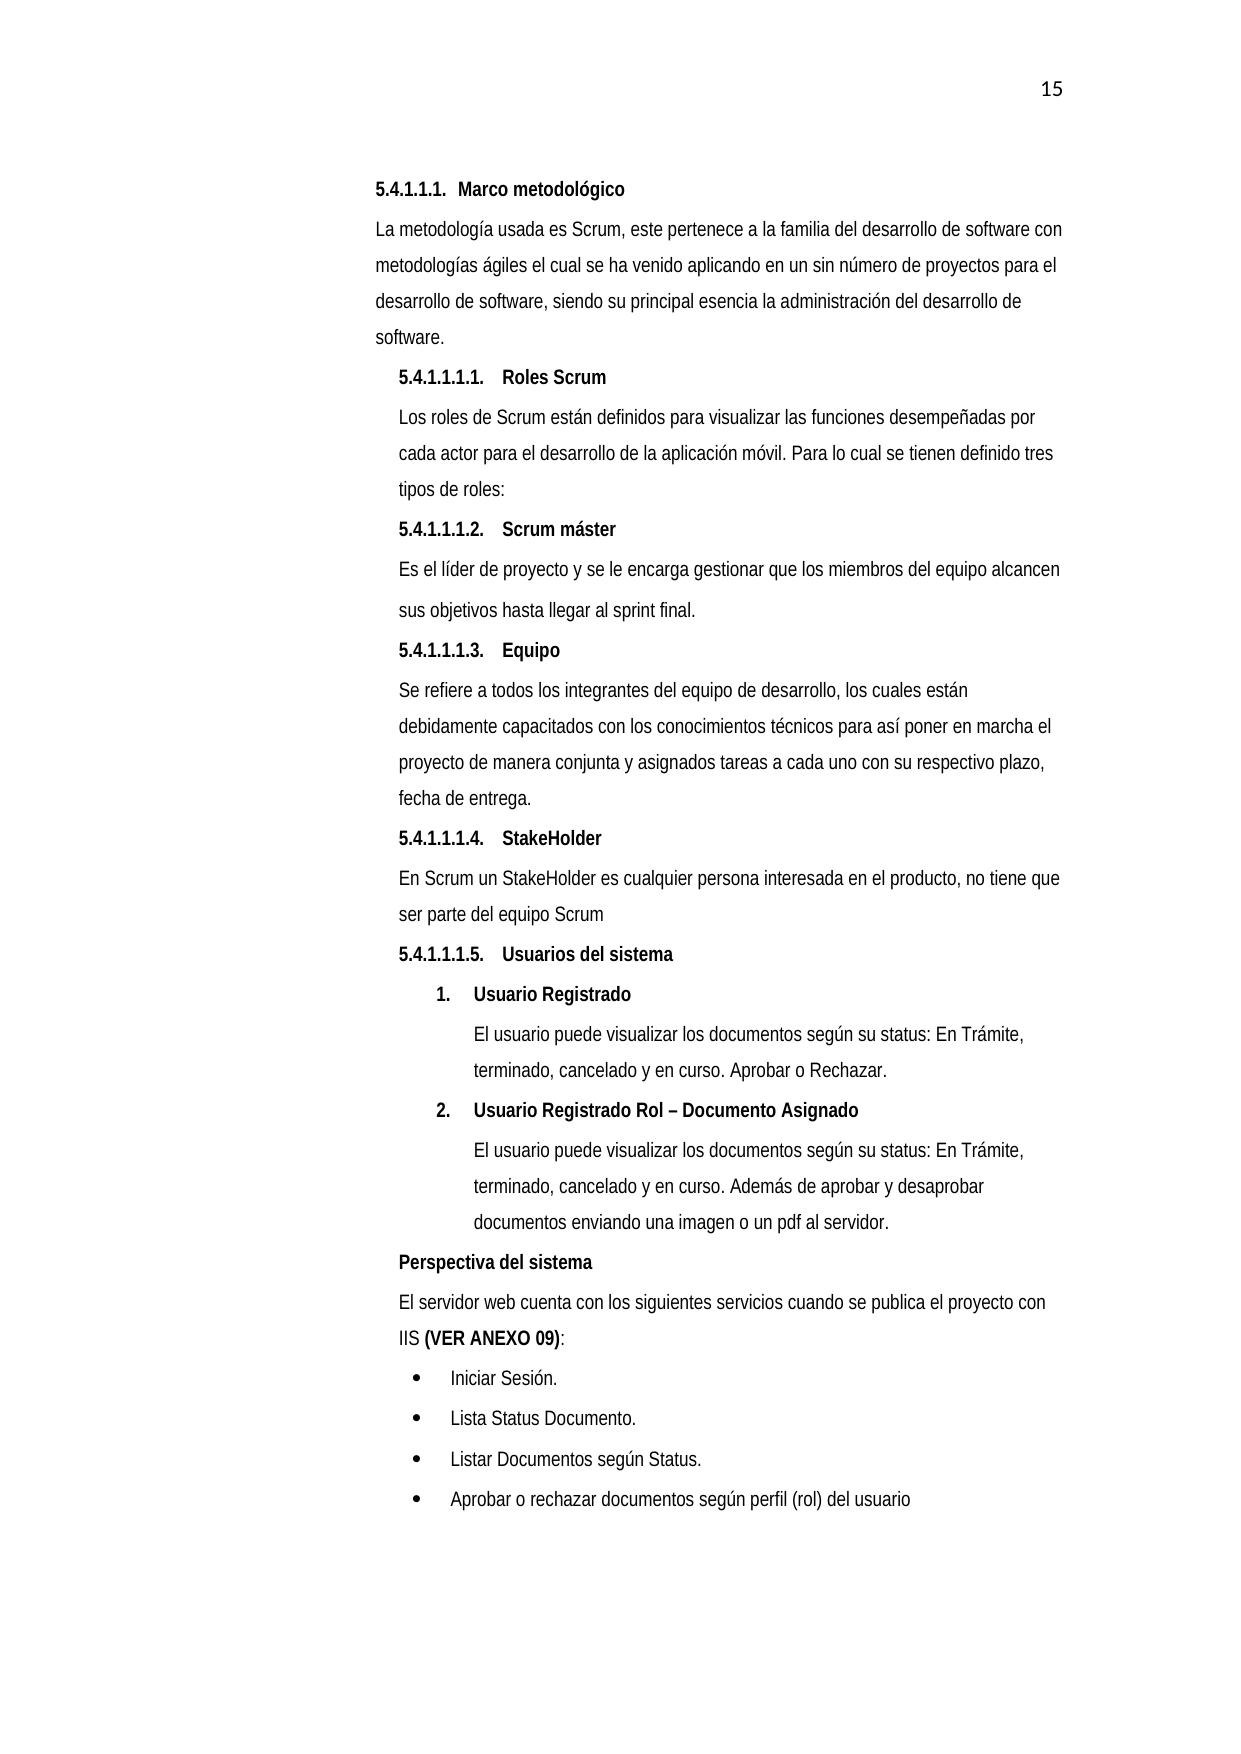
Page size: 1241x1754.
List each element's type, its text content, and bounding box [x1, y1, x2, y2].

list Se refiere a todos los integrantes del equipo de desarrollo, los cuales están debidamente capacitados con los conocimientos técnicos para así poner en marcha el proyecto de manera conjunta y asignados tareas a cada uno con su respectivo plazo, fecha de entrega. [399, 678, 1063, 809]
list sus objetivos hasta llegar al sprint final. [399, 597, 1063, 621]
list Los roles de Scrum están definidos para visualizar las funciones desempeñadas por cada actor para el desarrollo de la aplicación móvil. Para lo cual se tienen definido tres tipos de roles: [399, 405, 1063, 501]
list Aprobar o rechazar documentos según perfil (rol) del usuario [413, 1487, 1063, 1511]
list Iniciar Sesión. [413, 1366, 1063, 1390]
list Usuario Registrado [436, 982, 1063, 1006]
list Listar Documentos según Status. [413, 1446, 1063, 1470]
text Usuarios del sistema [399, 942, 1063, 966]
list Es el líder de proyecto y se le encarga gestionar que los miembros del equipo alcancen [399, 557, 1063, 581]
list El usuario puede visualizar los documentos según su status: En Trámite, terminado, cancelado y en curso. Además de aprobar y desaprobar documentos enviando una imagen o un pdf al servidor. [474, 1138, 1063, 1234]
text Equipo [399, 638, 1063, 662]
list Marco metodológico [375, 177, 1063, 201]
list El servidor web cuenta con los siguientes servicios cuando se publica el proyecto con IIS (VER ANEXO 09): [399, 1290, 1063, 1350]
text StakeHolder [399, 826, 1063, 849]
list Lista Status Documento. [413, 1406, 1063, 1430]
text Scrum máster [399, 517, 1063, 541]
text Roles Scrum [399, 365, 1063, 389]
list La metodología usada es Scrum, este pertenece a la familia del desarrollo de software con metodologías ágiles el cual se ha venido aplicando en un sin número de proyectos para el desarrollo de software, siendo su principal esencia la administración del desarrollo de software. [375, 217, 1063, 349]
list Perspectiva del sistema [399, 1250, 1063, 1274]
list El usuario puede visualizar los documentos según su status: En Trámite, terminado, cancelado y en curso. Aprobar o Rechazar. [474, 1022, 1063, 1082]
list En Scrum un StakeHolder es cualquier persona interesada en el producto, no tiene que ser parte del equipo Scrum [399, 866, 1063, 926]
list Usuario Registrado Rol – Documento Asignado [436, 1098, 1063, 1122]
